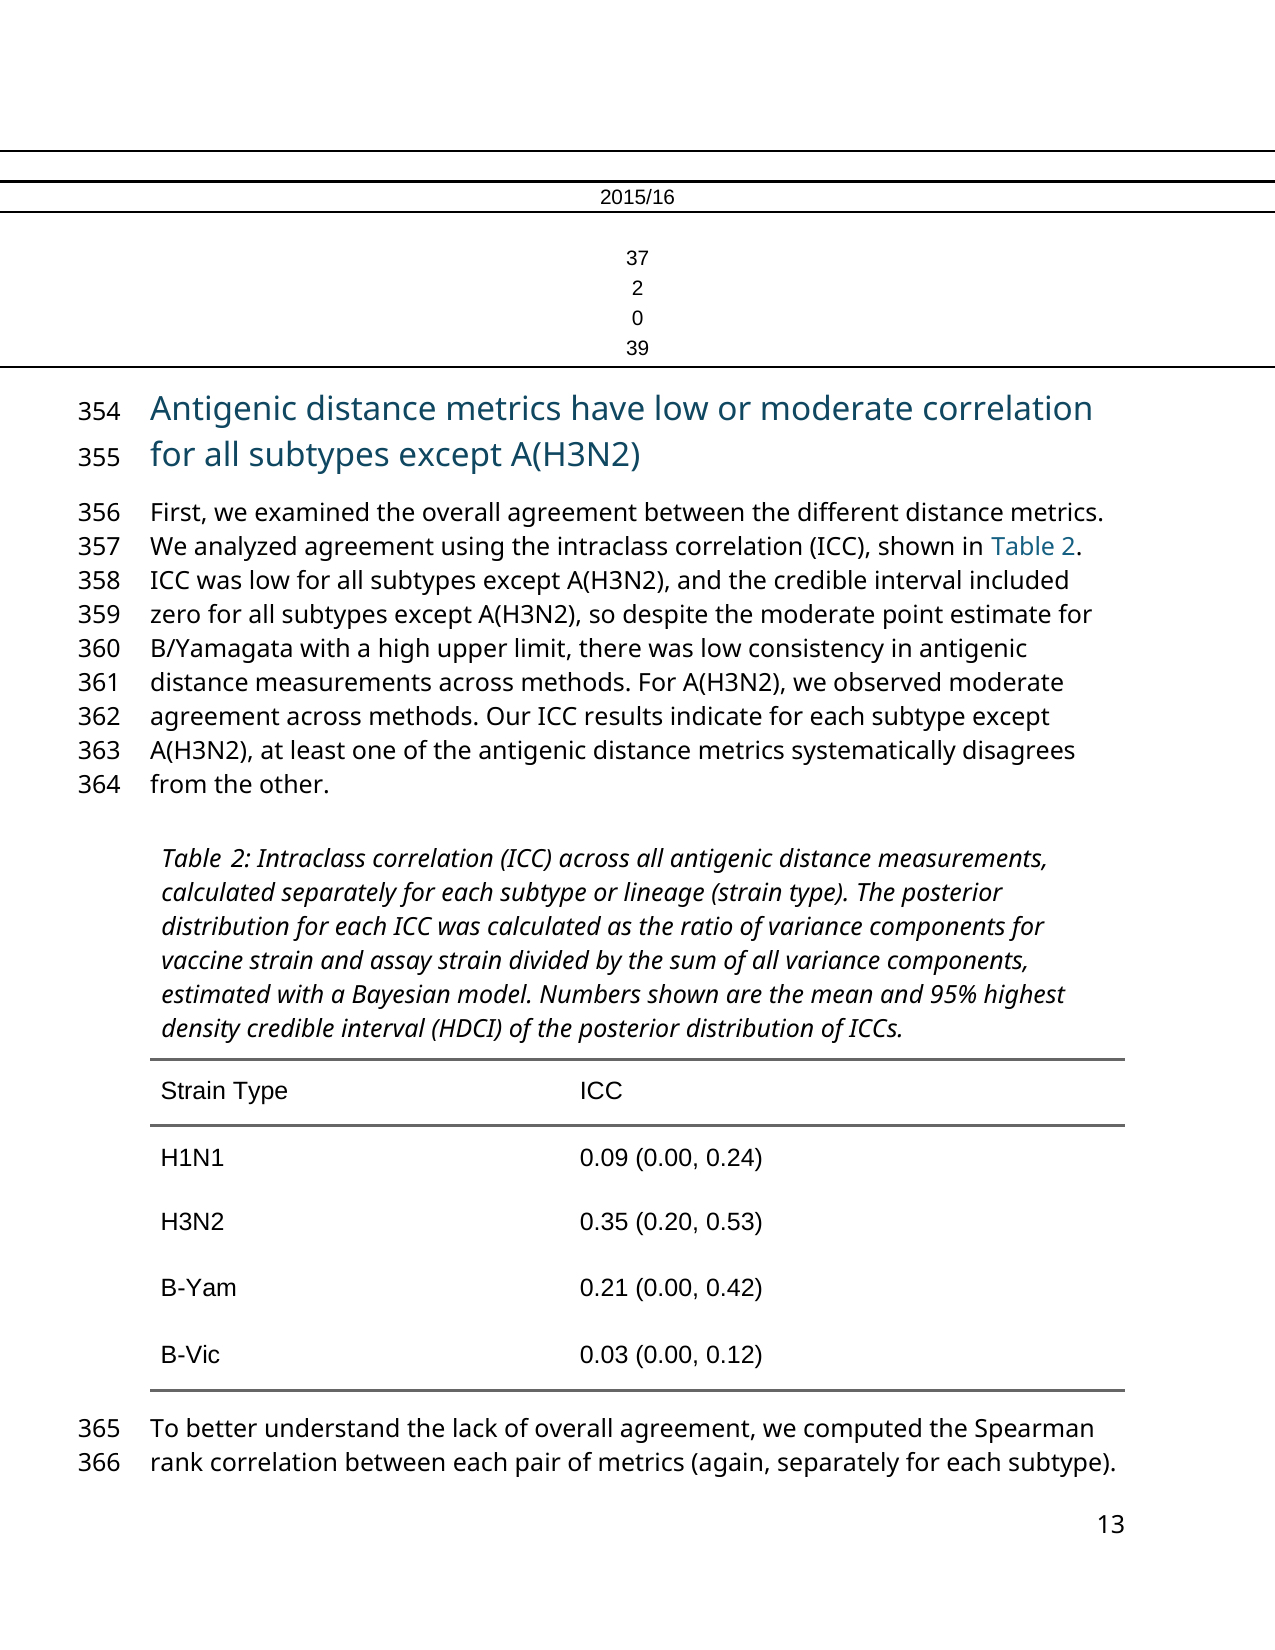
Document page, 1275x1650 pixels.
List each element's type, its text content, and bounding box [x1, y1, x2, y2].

subtitle Antigenic distance metrics have low or moderate correlation for all subtypes except A(H3N2) [150, 385, 1125, 476]
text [150, 1411, 1125, 1479]
text First, we examined the overall agreement between the different distance metrics. We analyzed agreement using the intraclass correlation (ICC), shown in Table 2. ICC was low for all subtypes except A(H3N2), and the credible interval included zero for all subtypes except A(H3N2), so despite the moderate point estimate for B/Yamagata with a high upper limit, there was low consistency in antigenic distance measurements across methods. For A(H3N2), we observed moderate agreement across methods. Our ICC results indicate for each subtype except A(H3N2), at least one of the antigenic distance metrics systematically disagrees from the other. [150, 494, 1125, 801]
